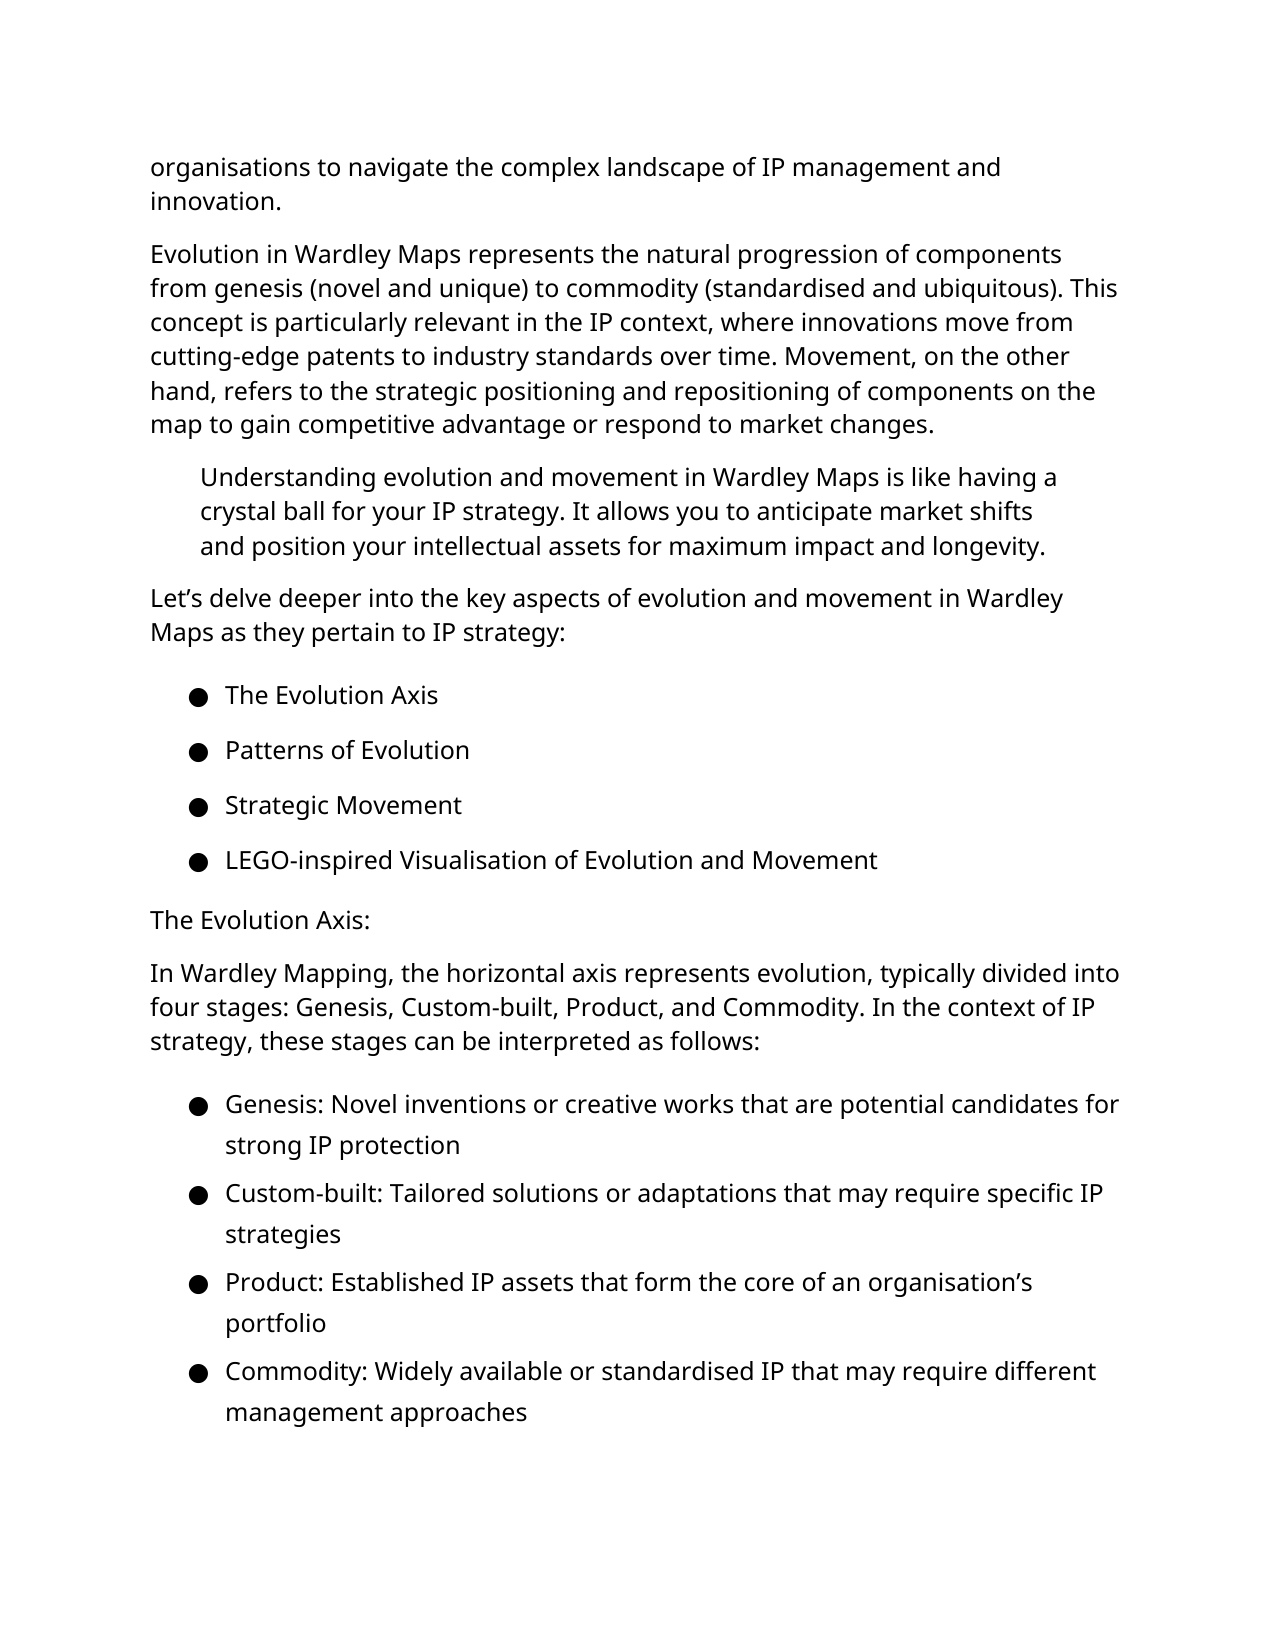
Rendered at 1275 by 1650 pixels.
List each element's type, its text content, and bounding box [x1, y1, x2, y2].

list Product: Established IP assets that form the core of an organisation’s portfolio [187, 1255, 1125, 1340]
list Commodity: Widely available or standardised IP that may require different management approaches [187, 1344, 1125, 1429]
list Custom-built: Tailored solutions or adaptations that may require specific IP strategies [187, 1166, 1125, 1251]
text Understanding evolution and movement in Wardley Maps is like having a crystal ball for your IP strategy. It allows you to anticipate market shifts and position your intellectual assets for maximum impact and longevity. [200, 460, 1075, 562]
text Let’s delve deeper into the key aspects of evolution and movement in Wardley Maps as they pertain to IP strategy: [150, 581, 1125, 649]
list Patterns of Evolution [187, 723, 1125, 774]
list LEGO-inspired Visualisation of Evolution and Movement [187, 833, 1125, 884]
list The Evolution Axis [187, 668, 1125, 719]
text In Wardley Mapping, the horizontal axis represents evolution, typically divided into four stages: Genesis, Custom-built, Product, and Commodity. In the context of IP strategy, these stages can be interpreted as follows: [150, 956, 1125, 1058]
text Evolution in Wardley Maps represents the natural progression of components from genesis (novel and unique) to commodity (standardised and ubiquitous). This concept is particularly relevant in the IP context, where innovations move from cutting-edge patents to industry standards over time. Movement, on the other hand, refers to the strategic positioning and repositioning of components on the map to gain competitive advantage or respond to market changes. [150, 237, 1125, 441]
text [150, 150, 1125, 218]
list Genesis: Novel inventions or creative works that are potential candidates for strong IP protection [187, 1077, 1125, 1162]
text The Evolution Axis: [150, 903, 1125, 937]
list Strategic Movement [187, 778, 1125, 829]
